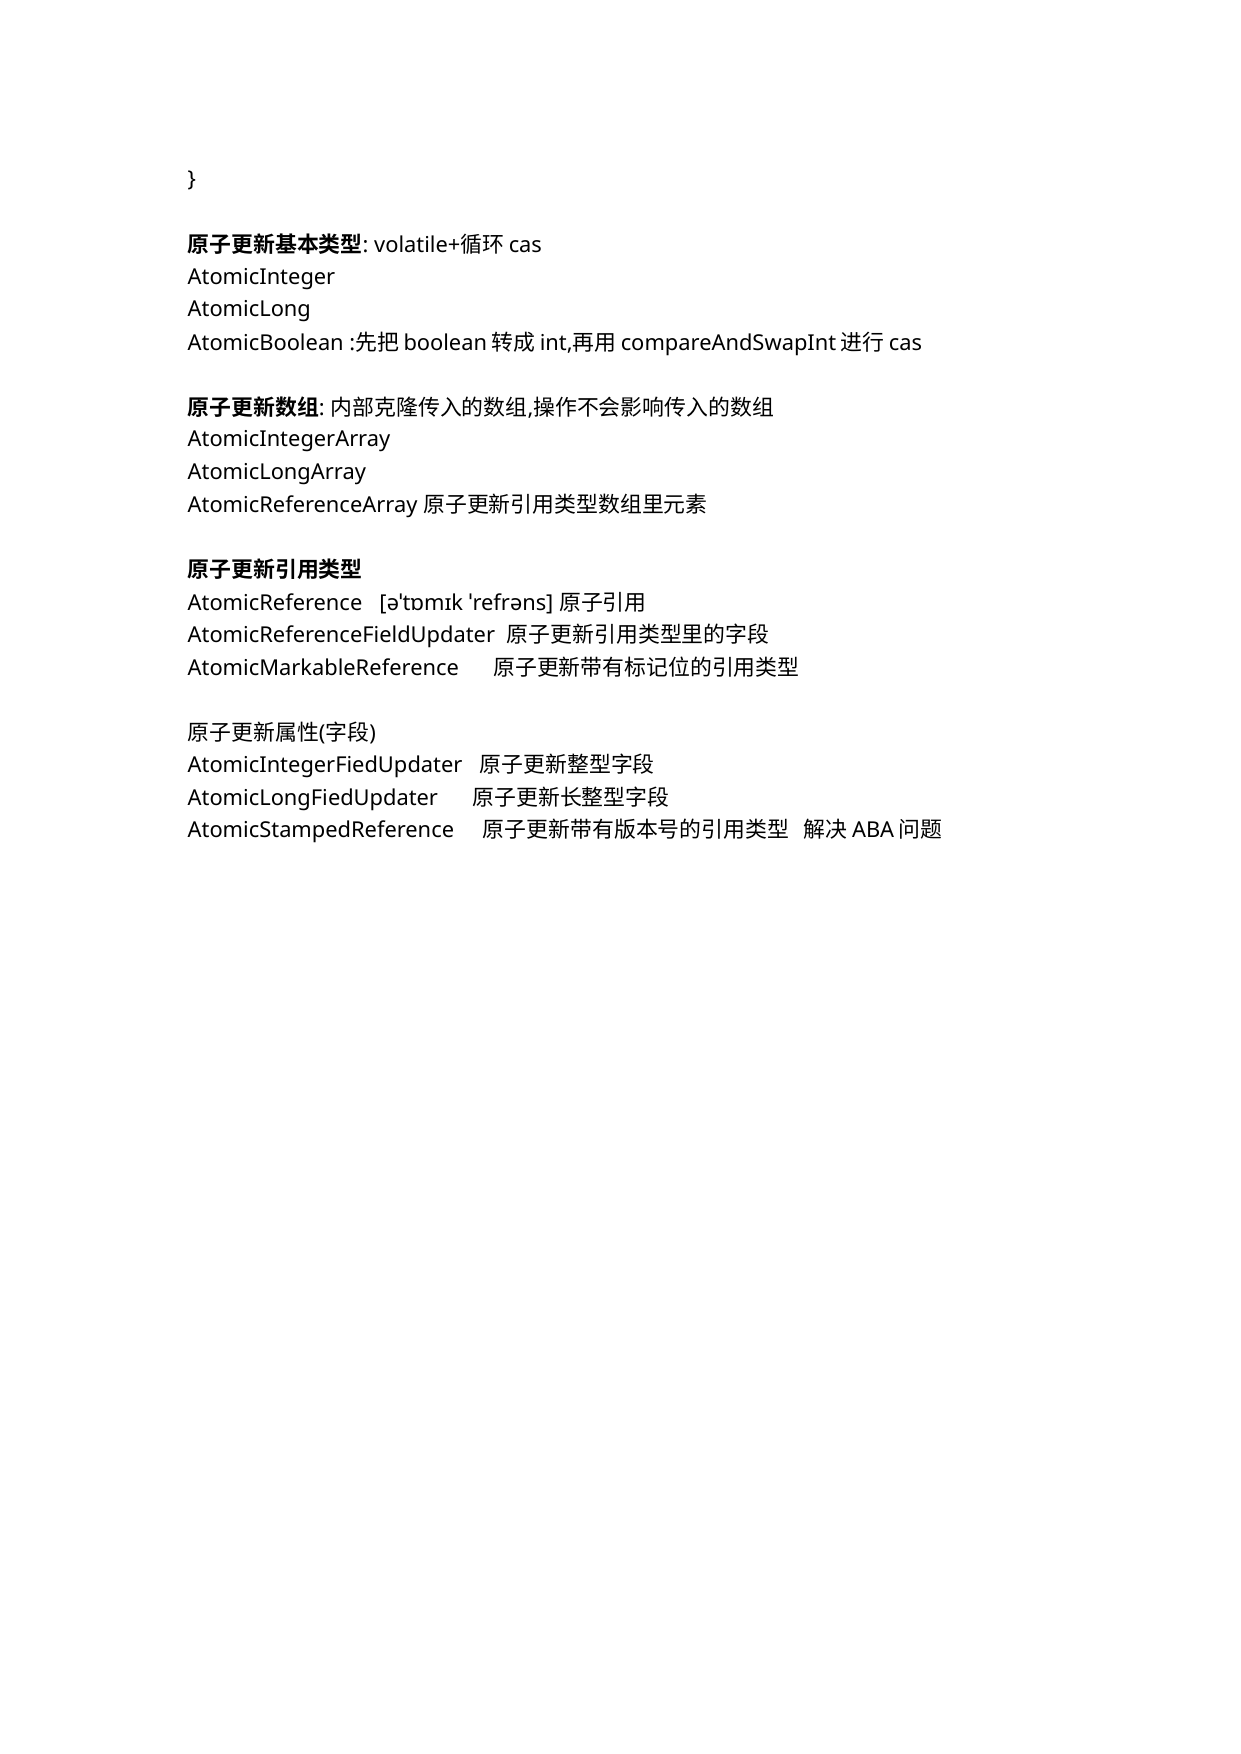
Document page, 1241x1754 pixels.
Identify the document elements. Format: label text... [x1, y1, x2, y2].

text } [187, 162, 1053, 194]
text AtomicLongFiedUpdater 原子更新长整型字段 [187, 779, 1053, 812]
text AtomicReferenceFieldUpdater 原子更新引用类型里的字段 [187, 617, 1053, 649]
text AtomicLongArray [187, 454, 1053, 487]
text AtomicStampedReference 原子更新带有版本号的引用类型 解决ABA问题 [187, 812, 1053, 844]
text AtomicMarkableReference 原子更新带有标记位的引用类型 [187, 649, 1053, 682]
text 原子更新属性(字段) [187, 714, 1053, 747]
text AtomicReference [əˈtɒmɪk ˈrefrəns] 原子引用 [187, 584, 1053, 617]
text 原子更新数组: 内部克隆传入的数组,操作不会影响传入的数组 [187, 389, 1053, 422]
text AtomicBoolean :先把boolean转成int,再用compareAndSwapInt进行cas [187, 324, 1053, 357]
text AtomicIntegerFiedUpdater 原子更新整型字段 [187, 747, 1053, 779]
text 原子更新引用类型 [187, 552, 1053, 584]
text 原子更新基本类型: volatile+循环cas [187, 227, 1053, 259]
text AtomicLong [187, 292, 1053, 324]
text AtomicInteger [187, 259, 1053, 292]
text AtomicReferenceArray 原子更新引用类型数组里元素 [187, 487, 1053, 519]
text AtomicIntegerArray [187, 422, 1053, 454]
